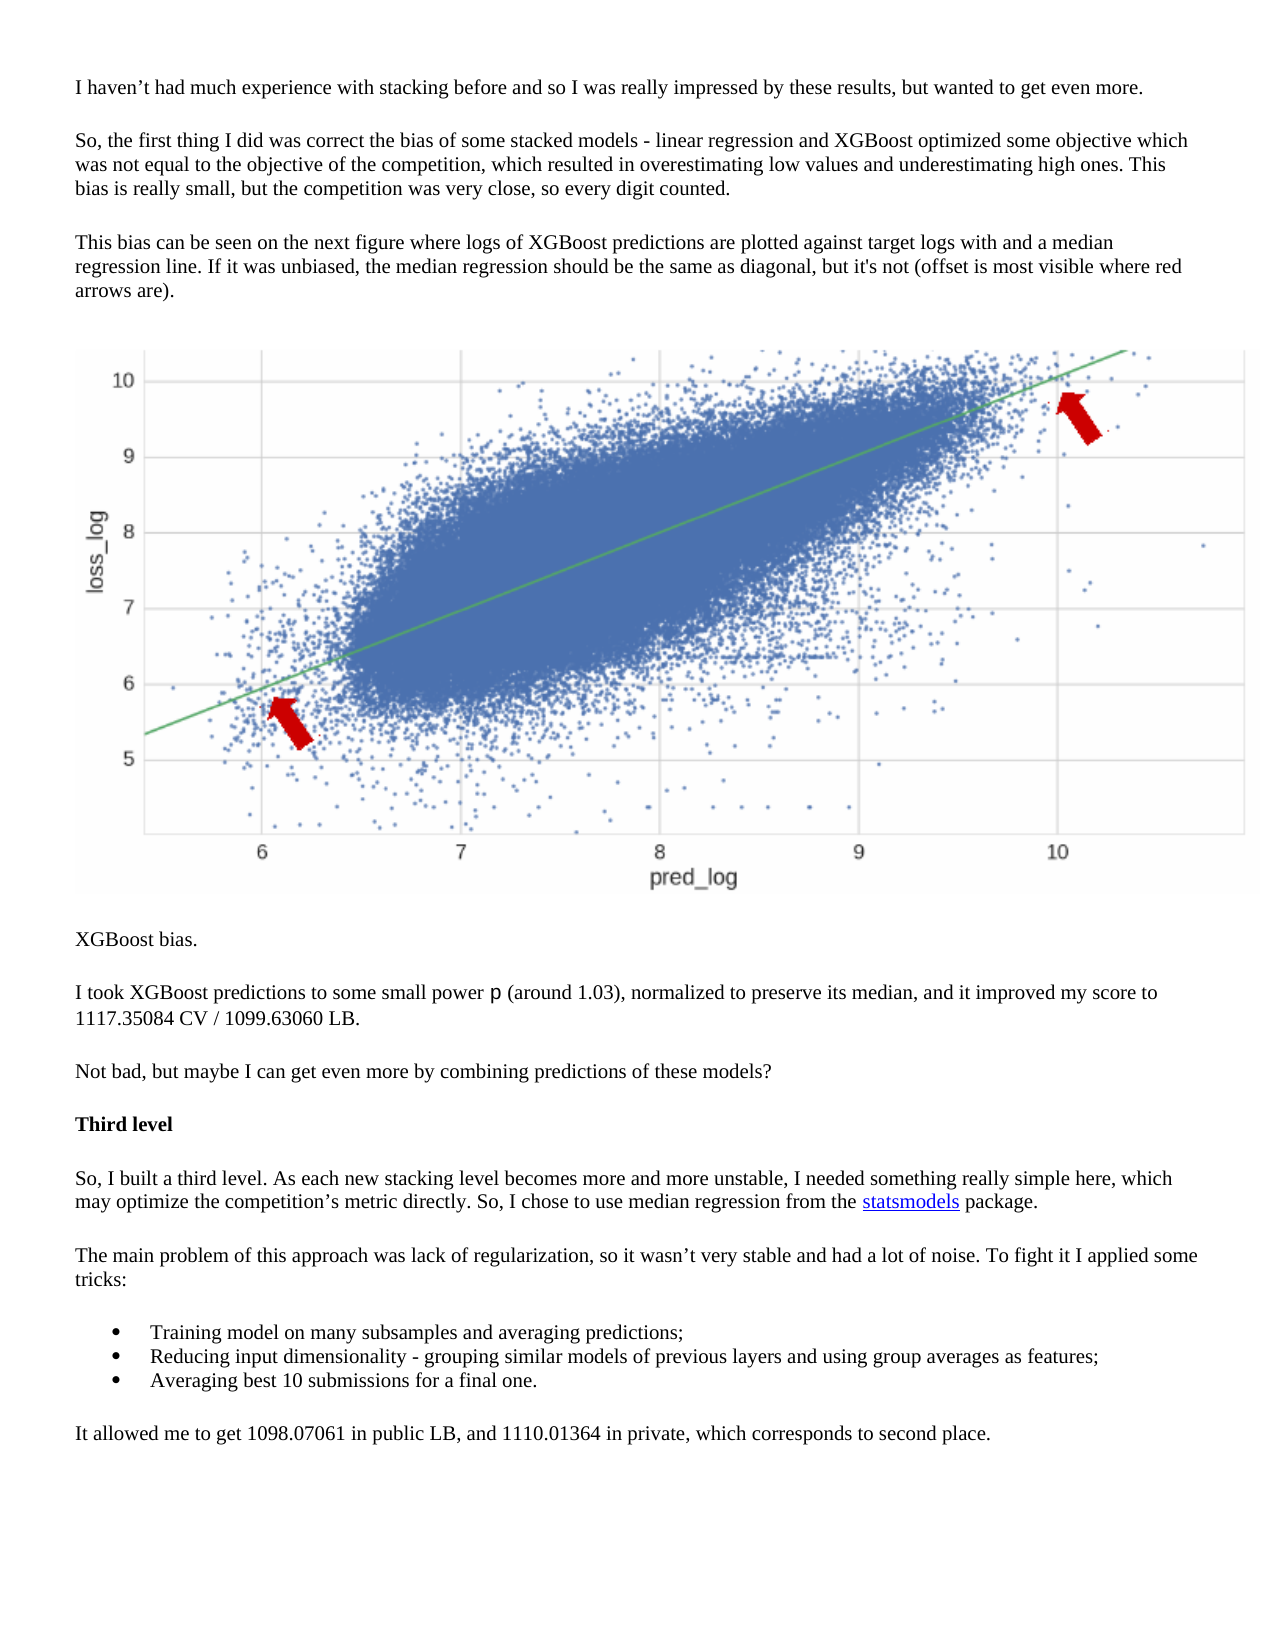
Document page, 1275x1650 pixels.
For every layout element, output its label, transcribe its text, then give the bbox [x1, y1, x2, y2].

text The main problem of this approach was lack of regularization, so it wasn’t very stable and had a lot of noise. To fight it I applied some tricks: [75, 1243, 1200, 1291]
text This bias can be seen on the next figure where logs of XGBoost predictions are plotted against target logs with and a median regression line. If it was unbiased, the median regression should be the same as diagonal, but it's not (offset is most visible where red arrows are). [75, 229, 1200, 302]
text So, the first thing I did was correct the bias of some stacked models - linear regression and XGBoost optimized some objective which was not equal to the objective of the competition, which resulted in overestimating low values and underestimating high ones. This bias is really small, but the competition was very close, so every digit counted. [75, 128, 1200, 200]
list Averaging best 10 submissions for a final one. [112, 1368, 1200, 1392]
list Reducing input dimensionality - grouping similar models of previous layers and using group averages as features; [112, 1344, 1200, 1368]
text Not bad, but maybe I can get even more by combining predictions of these models? [75, 1059, 1200, 1083]
picture [75, 331, 1261, 898]
text Third level [75, 1112, 1200, 1136]
text So, I built a third level. As each new stacking level becomes more and more unstable, I needed something really simple here, which may optimize the competition’s metric directly. So, I chose to use median regression from the statsmodels package. [75, 1165, 1200, 1213]
text It allowed me to get 1098.07061 in public LB, and 1110.01364 in private, which corresponds to second place. [75, 1421, 1200, 1445]
list Training model on many subsamples and averaging predictions; [112, 1320, 1200, 1344]
text I took XGBoost predictions to some small power p (around 1.03), normalized to preserve its median, and it improved my score to 1117.35084 CV / 1099.63060 LB. [75, 980, 1200, 1030]
text XGBoost bias. [75, 927, 1200, 951]
text I haven’t had much experience with stacking before and so I was really impressed by these results, but wanted to get even more. [75, 75, 1200, 99]
